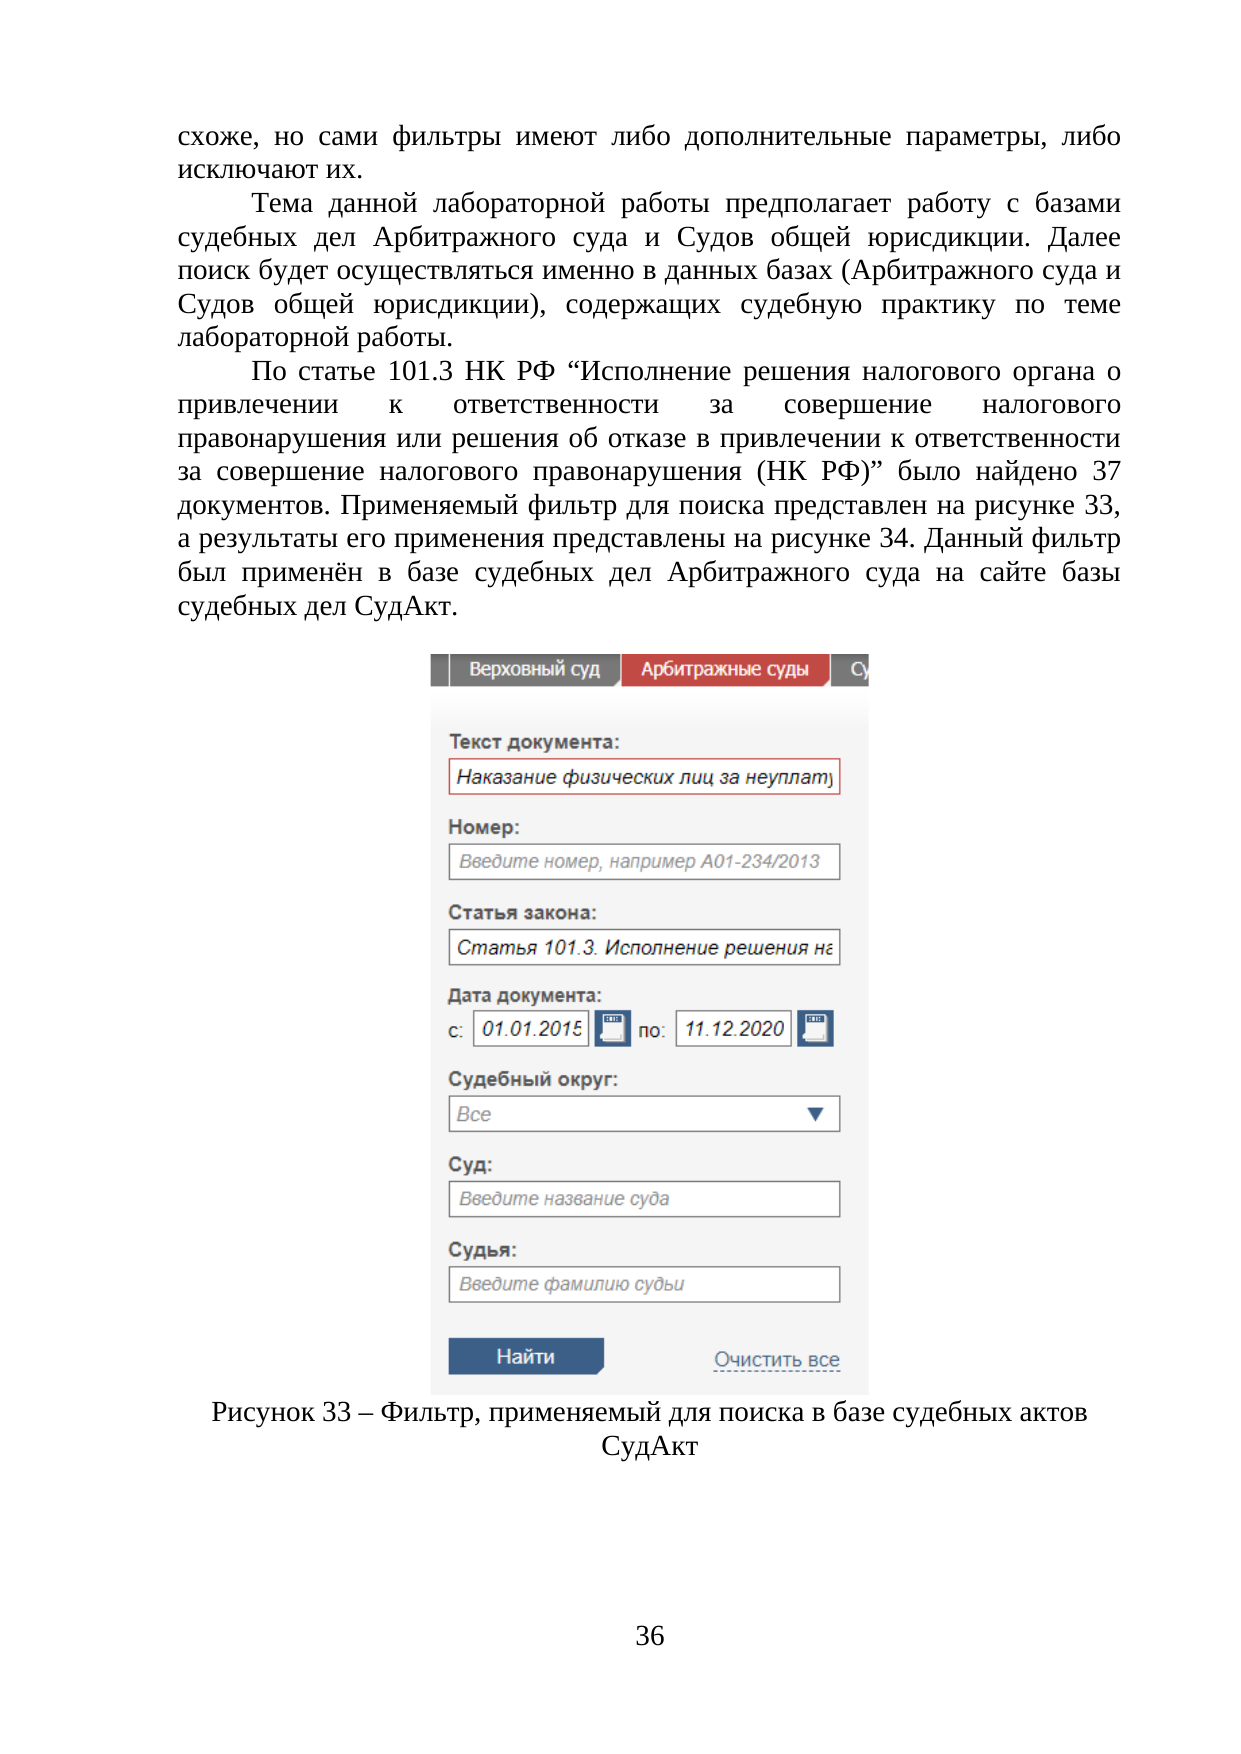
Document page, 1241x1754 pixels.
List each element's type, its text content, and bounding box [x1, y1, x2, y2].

text По статье 101.3 НК РФ “Исполнение решения налогового органа о привлечении к ответственности за совершение налогового правонарушения или решения об отказе в привлечении к ответственности за совершение налогового правонарушения (НК РФ)” было найдено 37 документов. Применяемый фильтр для поиска представлен на рисунке 33, а результаты его применения представлены на рисунке 34. Данный фильтр был применён в базе судебных дел Арбитражного суда на сайте базы судебных дел СудАкт. [177, 353, 1122, 621]
picture [430, 654, 869, 1395]
text Тема данной лабораторной работы предполагает работу с базами судебных дел Арбитражного суда и Судов общей юрисдикции. Далее поиск будет осуществляться именно в данных базах (Арбитражного суда и Судов общей юрисдикции), содержащих судебную практику по теме лабораторной работы. [177, 185, 1122, 353]
text Рисунок 33 – Фильтр, применяемый для поиска в базе судебных актов СудАкт [177, 1394, 1122, 1461]
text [177, 118, 1122, 185]
